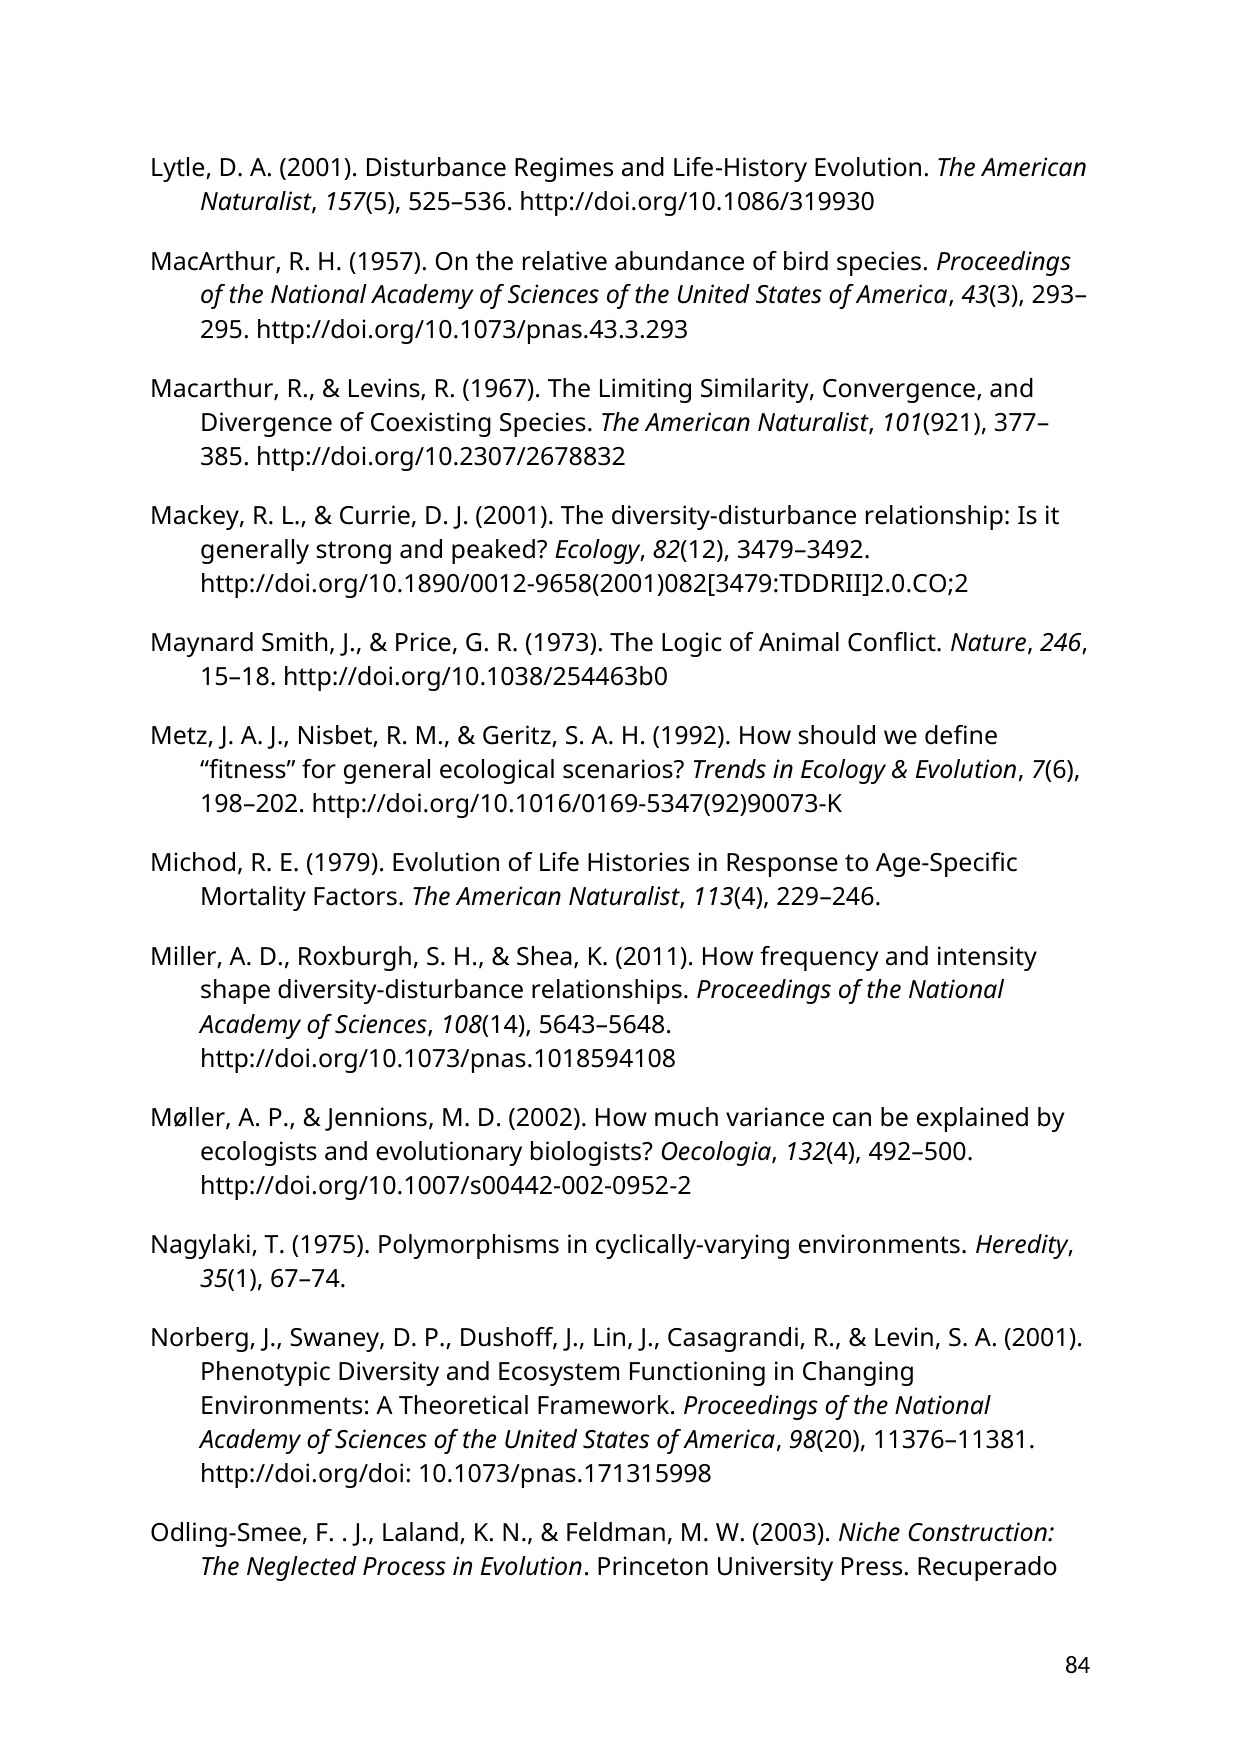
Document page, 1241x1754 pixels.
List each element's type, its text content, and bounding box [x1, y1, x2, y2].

text Lytle, D. A. (2001). Disturbance Regimes and Life‐History Evolution. The American Naturalist, 157(5), 525–536. http://doi.org/10.1086/319930 [150, 150, 1090, 218]
text Miller, A. D., Roxburgh, S. H., & Shea, K. (2011). How frequency and intensity shape diversity-disturbance relationships. Proceedings of the National Academy of Sciences, 108(14), 5643–5648. http://doi.org/10.1073/pnas.1018594108 [150, 938, 1090, 1074]
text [150, 1515, 1090, 1583]
text Norberg, J., Swaney, D. P., Dushoff, J., Lin, J., Casagrandi, R., & Levin, S. A. (2001). Phenotypic Diversity and Ecosystem Functioning in Changing Environments: A Theoretical Framework. Proceedings of the National Academy of Sciences of the United States of America, 98(20), 11376–11381. http://doi.org/doi: 10.1073/pnas.171315998 [150, 1320, 1090, 1490]
text Metz, J. A. J., Nisbet, R. M., & Geritz, S. A. H. (1992). How should we define “fitness” for general ecological scenarios? Trends in Ecology & Evolution, 7(6), 198–202. http://doi.org/10.1016/0169-5347(92)90073-K [150, 718, 1090, 820]
text Macarthur, R., & Levins, R. (1967). The Limiting Similarity, Convergence, and Divergence of Coexisting Species. The American Naturalist, 101(921), 377–385. http://doi.org/10.2307/2678832 [150, 370, 1090, 472]
text Mackey, R. L., & Currie, D. J. (2001). The diversity-disturbance relationship: Is it generally strong and peaked? Ecology, 82(12), 3479–3492. http://doi.org/10.1890/0012-9658(2001)082[3479:TDDRII]2.0.CO;2 [150, 497, 1090, 600]
text Nagylaki, T. (1975). Polymorphisms in cyclically-varying environments. Heredity, 35(1), 67–74. [150, 1227, 1090, 1295]
text MacArthur, R. H. (1957). On the relative abundance of bird species. Proceedings of the National Academy of Sciences of the United States of America, 43(3), 293–295. http://doi.org/10.1073/pnas.43.3.293 [150, 243, 1090, 345]
text Michod, R. E. (1979). Evolution of Life Histories in Response to Age-Specific Mortality Factors. The American Naturalist, 113(4), 229–246. [150, 845, 1090, 913]
text Møller, A. P., & Jennions, M. D. (2002). How much variance can be explained by ecologists and evolutionary biologists? Oecologia, 132(4), 492–500. http://doi.org/10.1007/s00442-002-0952-2 [150, 1099, 1090, 1202]
text Maynard Smith, J., & Price, G. R. (1973). The Logic of Animal Conflict. Nature, 246, 15–18. http://doi.org/10.1038/254463b0 [150, 625, 1090, 693]
